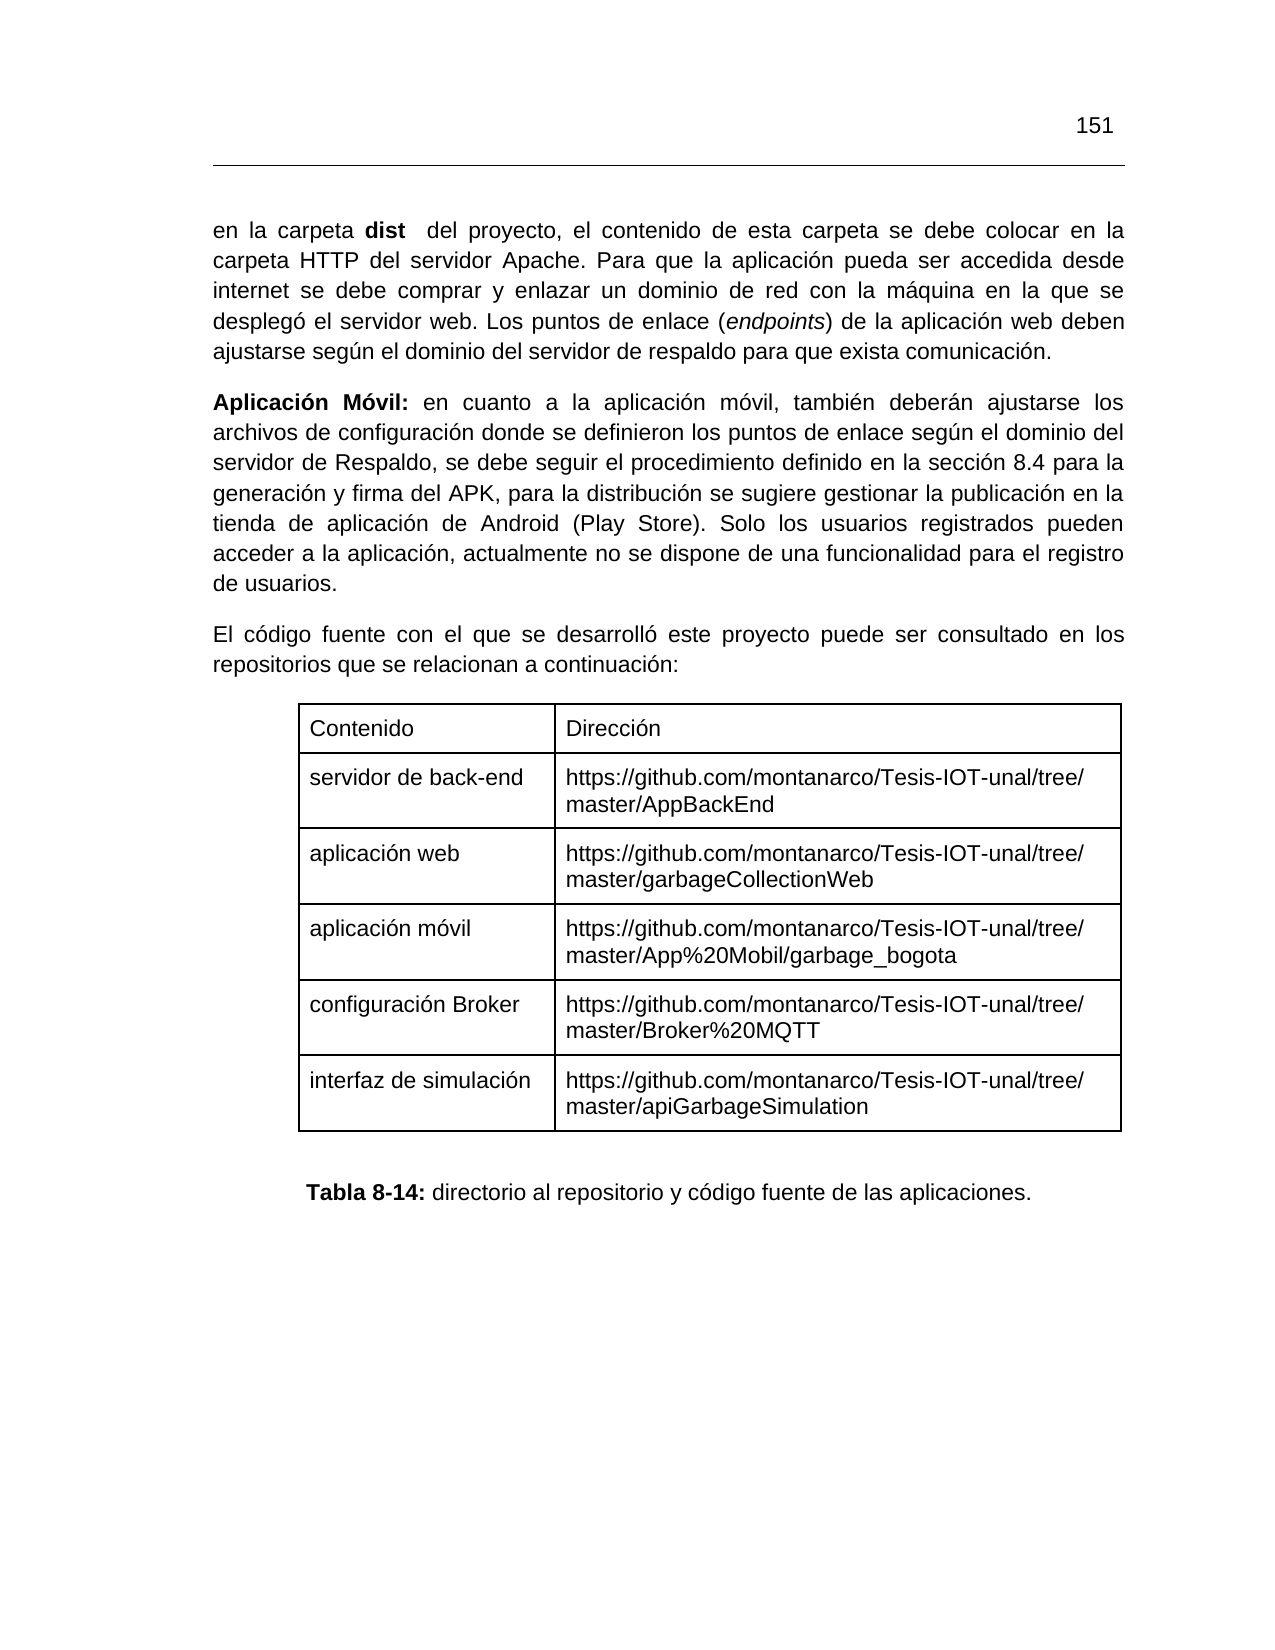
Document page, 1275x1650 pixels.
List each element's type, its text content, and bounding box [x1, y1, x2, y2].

text Aplicación Móvil: en cuanto a la aplicación móvil, también deberán ajustarse los archivos de configuración donde se definieron los puntos de enlace según el dominio del servidor de Respaldo, se debe seguir el procedimiento definido en la sección 8.4 para la generación y firma del APK, para la distribución se sugiere gestionar la publicación en la tienda de aplicación de Android (Play Store). Solo los usuarios registrados pueden acceder a la aplicación, actualmente no se dispone de una funcionalidad para el registro de usuarios. [213, 389, 1125, 596]
table_cell servidor de back-end [300, 754, 554, 827]
table_header Dirección [556, 705, 1120, 752]
table_cell https://github.com/montanarco/Tesis-IOT-unal/tree/master/App%20Mobil/garbage_bogota [556, 905, 1120, 978]
text El código fuente con el que se desarrolló este proyecto puede ser consultado en los repositorios que se relacionan a continuación: [213, 621, 1125, 678]
table_cell configuración Broker [300, 981, 554, 1054]
table_cell https://github.com/montanarco/Tesis-IOT-unal/tree/master/apiGarbageSimulation [556, 1056, 1120, 1130]
table_cell https://github.com/montanarco/Tesis-IOT-unal/tree/master/garbageCollectionWeb [556, 829, 1120, 903]
table_cell aplicación web [300, 829, 554, 903]
table_cell aplicación móvil [300, 905, 554, 978]
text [213, 217, 1125, 364]
table_cell https://github.com/montanarco/Tesis-IOT-unal/tree/master/AppBackEnd [556, 754, 1120, 827]
table_cell interfaz de simulación [300, 1056, 554, 1130]
table_cell https://github.com/montanarco/Tesis-IOT-unal/tree/master/Broker%20MQTT [556, 981, 1120, 1054]
table_header Contenido [300, 705, 554, 752]
